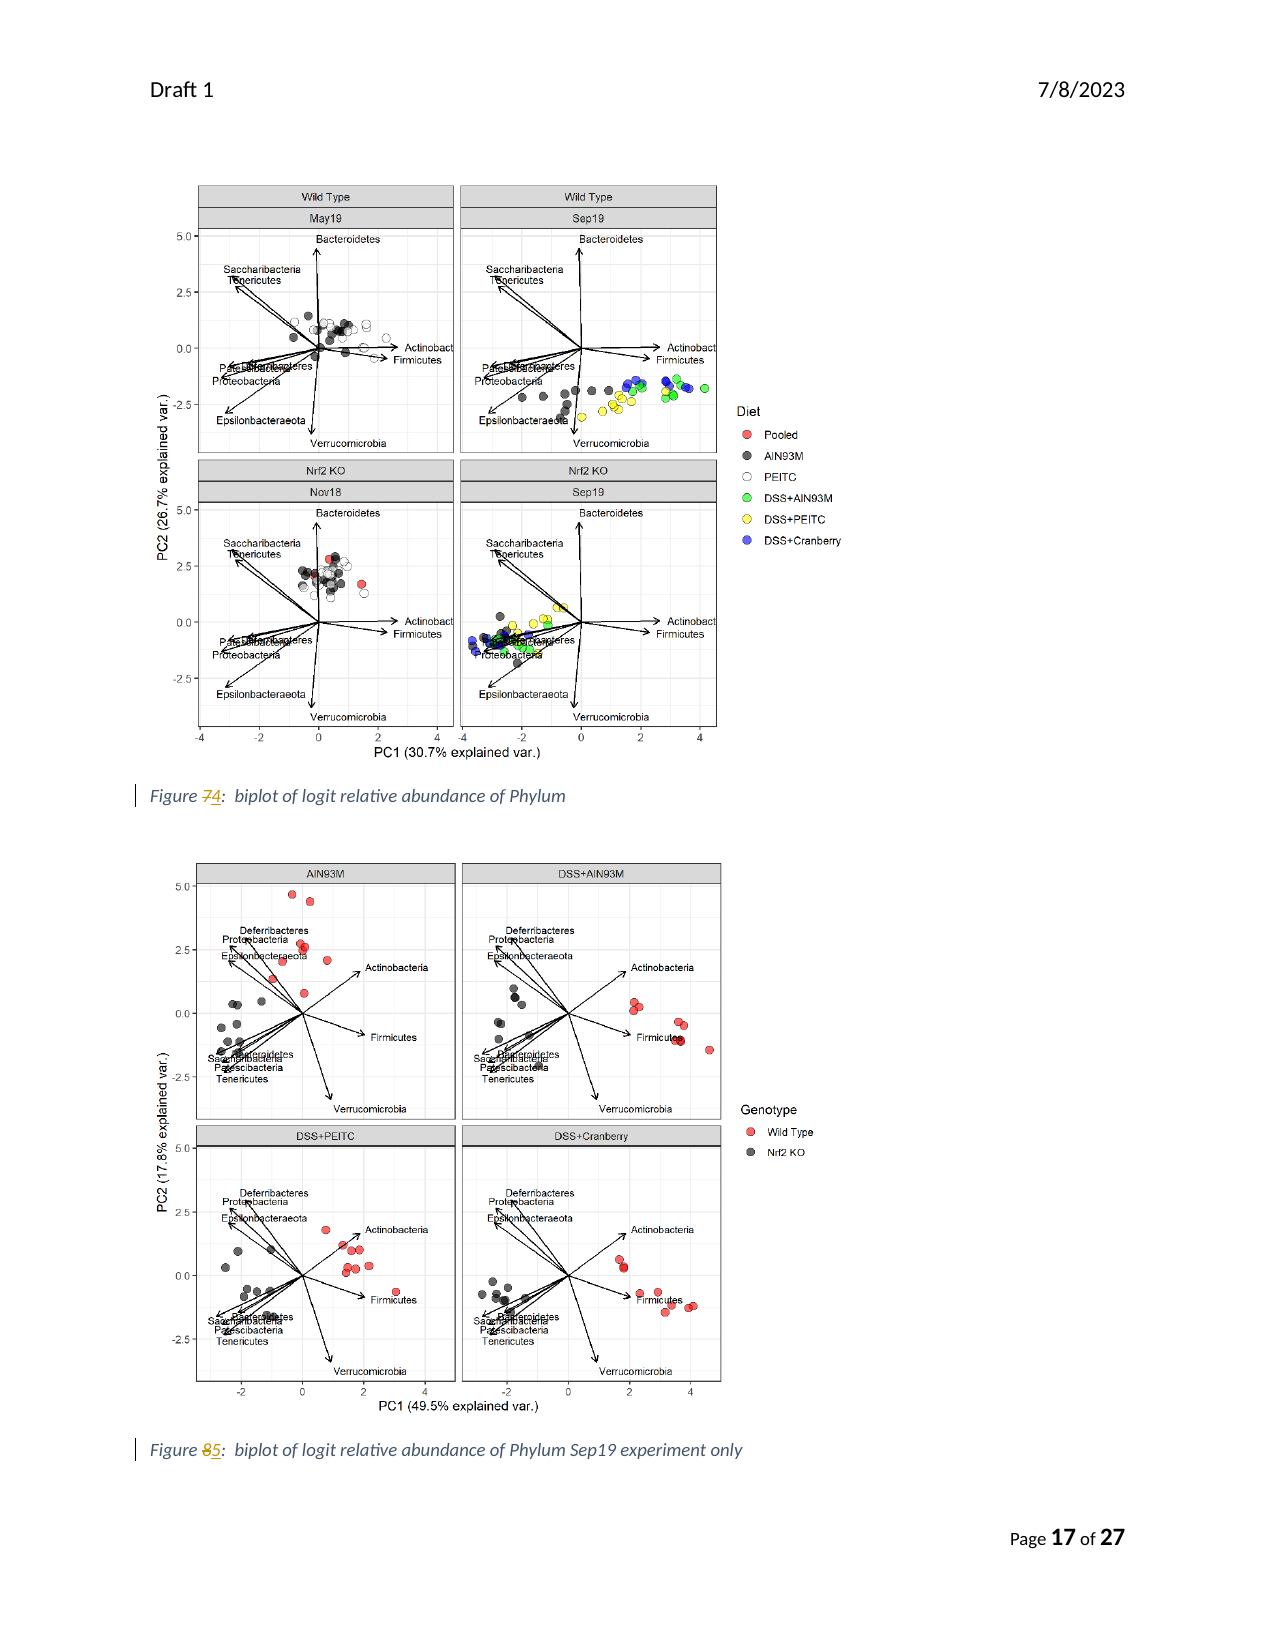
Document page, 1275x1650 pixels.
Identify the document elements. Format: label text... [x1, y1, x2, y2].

picture [150, 150, 854, 766]
picture [150, 828, 826, 1419]
text Figure : biplot of logit relative abundance of Phylum [150, 784, 1125, 807]
text Figure : biplot of logit relative abundance of Phylum Sep19 experiment only [150, 1438, 1125, 1461]
